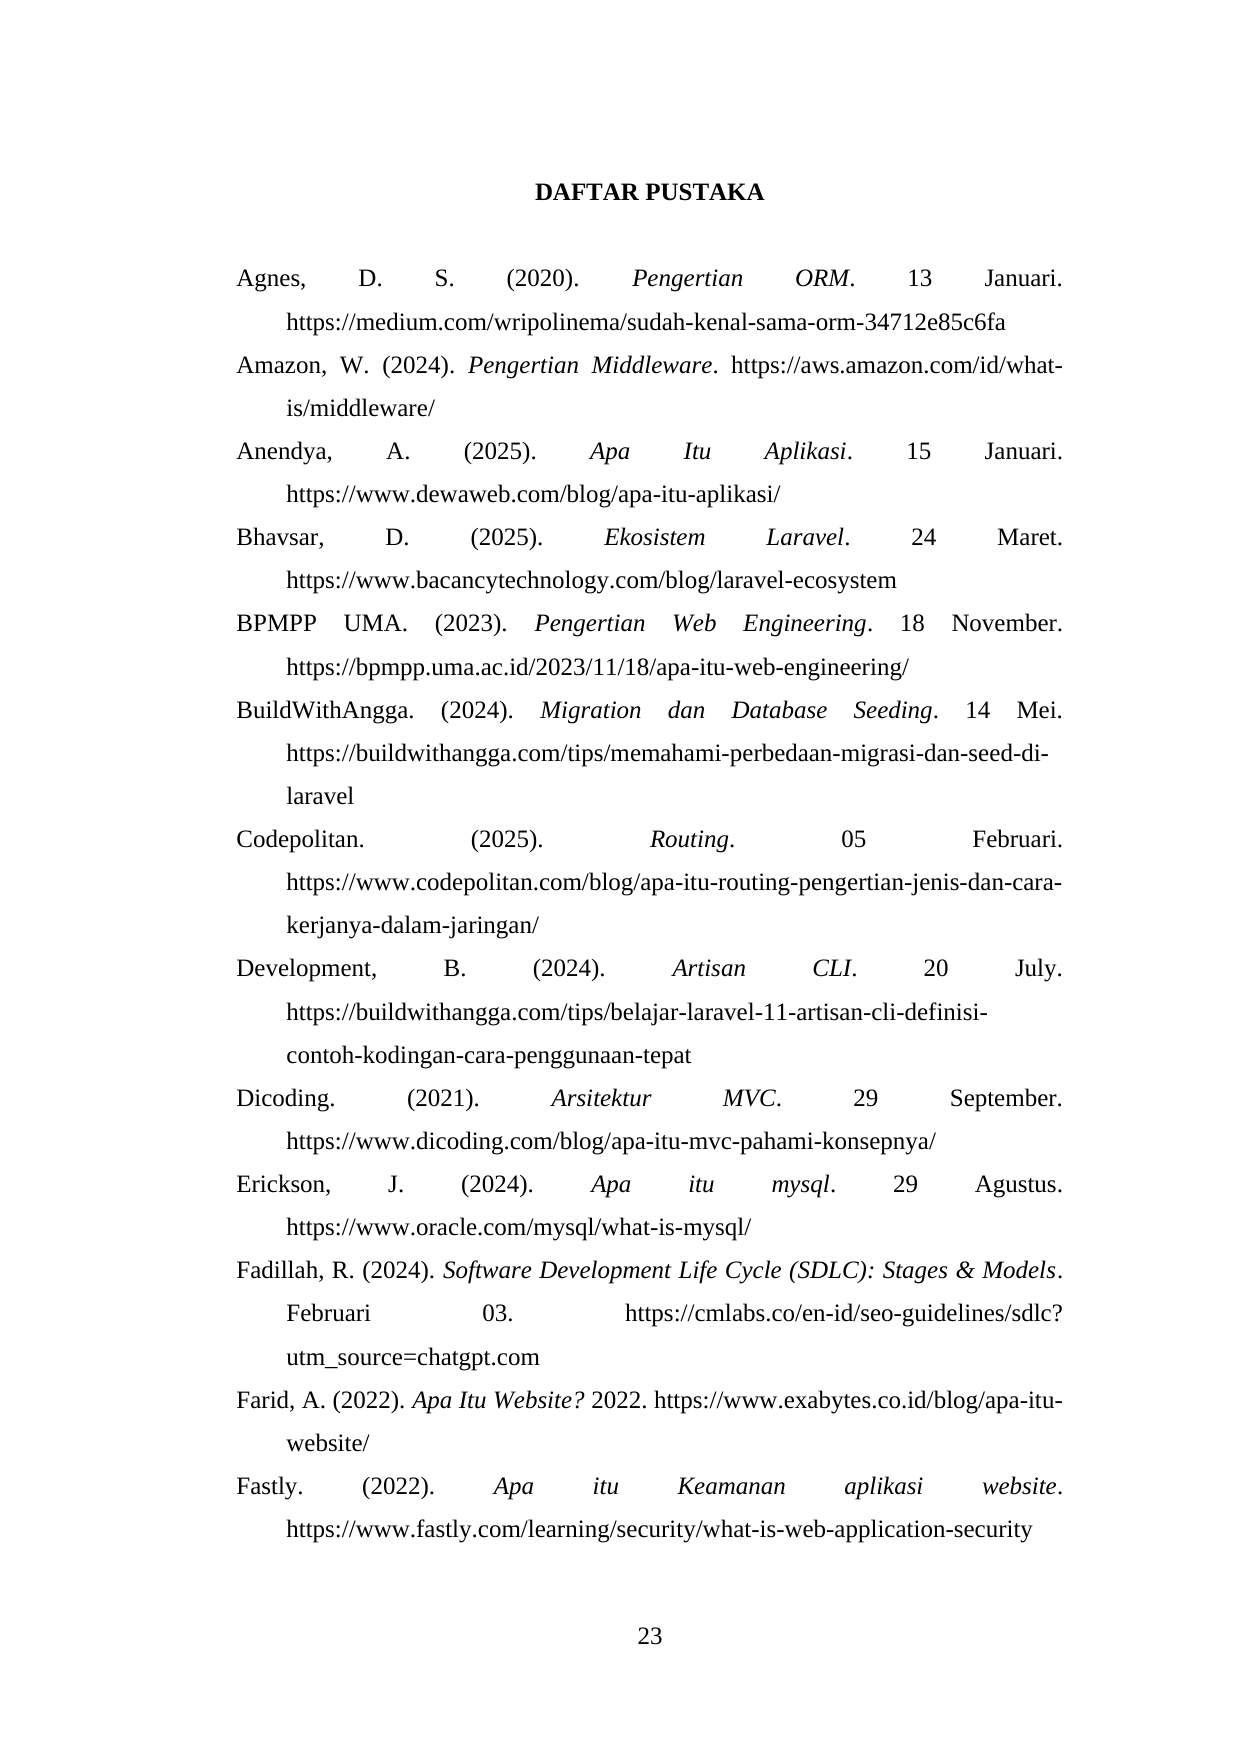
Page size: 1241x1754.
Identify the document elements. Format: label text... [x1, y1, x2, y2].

text BPMPP UMA. (2023). Pengertian Web Engineering. 18 November. https://bpmpp.uma.ac.id/2023/11/18/apa-itu-web-engineering/ [236, 608, 1063, 680]
text Amazon, W. (2024). Pengertian Middleware. https://aws.amazon.com/id/what-is/middleware/ [236, 350, 1063, 422]
text Development, B. (2024). Artisan CLI. 20 July. https://buildwithangga.com/tips/belajar-laravel-11-artisan-cli-definisi-contoh-kodingan-cara-penggunaan-tepat [236, 953, 1063, 1068]
text Fastly. (2022). Apa itu Keamanan aplikasi website. https://www.fastly.com/learning/security/what-is-web-application-security [236, 1471, 1063, 1543]
text Agnes, D. S. (2020). Pengertian ORM. 13 Januari. https://medium.com/wripolinema/sudah-kenal-sama-orm-34712e85c6fa [236, 263, 1063, 335]
text Bhavsar, D. (2025). Ekosistem Laravel. 24 Maret. https://www.bacancytechnology.com/blog/laravel-ecosystem [236, 522, 1063, 594]
text Erickson, J. (2024). Apa itu mysql. 29 Agustus. https://www.oracle.com/mysql/what-is-mysql/ [236, 1169, 1063, 1241]
text Anendya, A. (2025). Apa Itu Aplikasi. 15 Januari. https://www.dewaweb.com/blog/apa-itu-aplikasi/ [236, 436, 1063, 508]
text BuildWithAngga. (2024). Migration dan Database Seeding. 14 Mei. https://buildwithangga.com/tips/memahami-perbedaan-migrasi-dan-seed-di-laravel [236, 695, 1063, 810]
text Dicoding. (2021). Arsitektur MVC. 29 September. https://www.dicoding.com/blog/apa-itu-mvc-pahami-konsepnya/ [236, 1083, 1063, 1155]
subtitle DAFTAR PUSTAKA [236, 177, 1063, 206]
text Fadillah, R. (2024). Software Development Life Cycle (SDLC): Stages & Models. Februari 03. https://cmlabs.co/en-id/seo-guidelines/sdlc?utm_source=chatgpt.com [236, 1255, 1063, 1370]
text Codepolitan. (2025). Routing. 05 Februari. https://www.codepolitan.com/blog/apa-itu-routing-pengertian-jenis-dan-cara-kerjanya-dalam-jaringan/ [236, 824, 1063, 939]
text Farid, A. (2022). Apa Itu Website? 2022. https://www.exabytes.co.id/blog/apa-itu-website/ [236, 1385, 1063, 1457]
